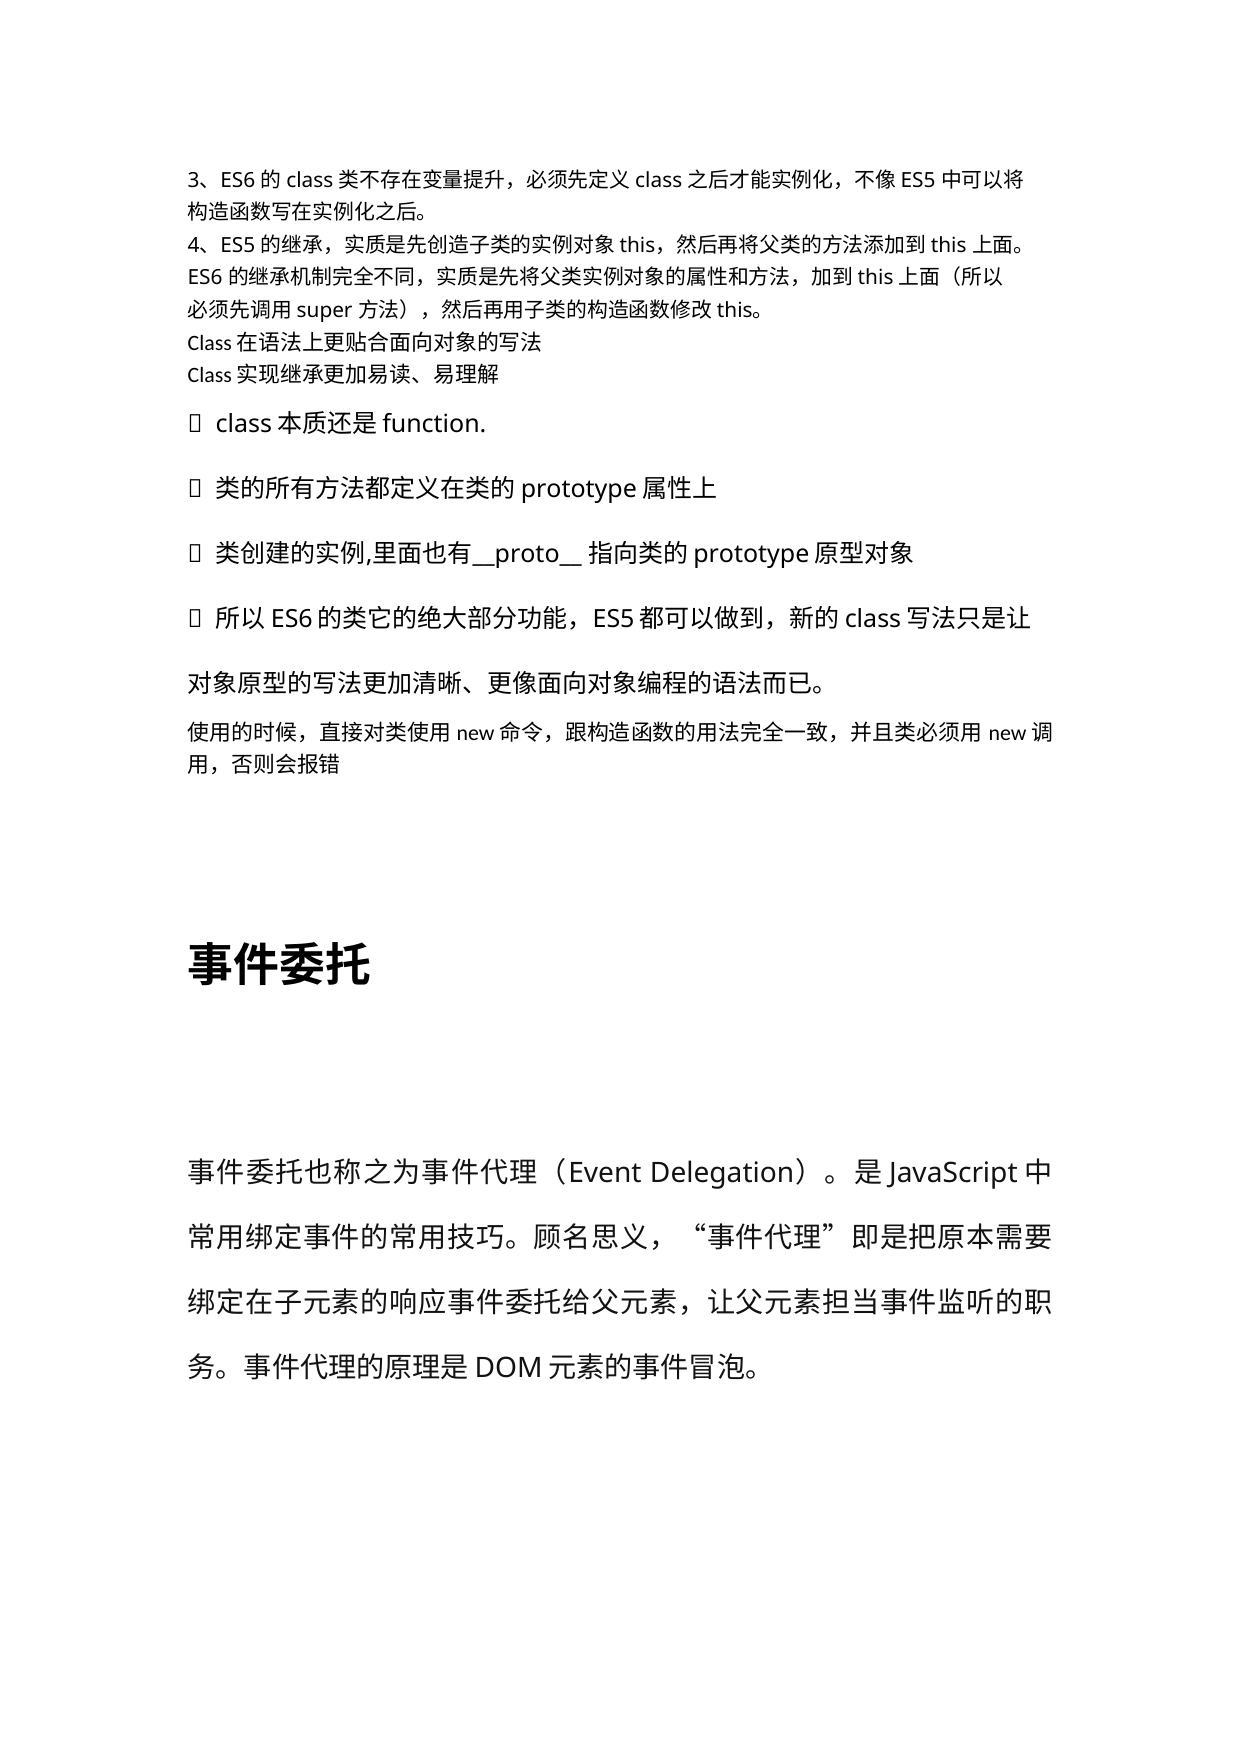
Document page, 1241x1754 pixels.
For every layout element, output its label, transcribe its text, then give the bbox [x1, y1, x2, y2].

text ES6 的继承机制完全不同，实质是先将父类实例对象的属性和方法，加到 this 上面（所以 [187, 259, 1053, 292]
subtitle 事件委托 [187, 912, 1053, 1010]
text Class实现继承更加易读、易理解 [187, 357, 1053, 389]
text 4、ES5 的继承，实质是先创造子类的实例对象 this，然后再将父类的方法添加到 this 上面。 [187, 227, 1053, 259]
text  所以ES6的类它的绝大部分功能，ES5都可以做到，新的class写法只是让对象原型的写法更加清晰、更像面向对象编程的语法而已。 [187, 584, 1053, 714]
text  类创建的实例,里面也有__proto__ 指向类的prototype原型对象 [187, 519, 1053, 584]
text 必须先调用 super 方法），然后再用子类的构造函数修改 this。 [187, 292, 1053, 324]
text  类的所有方法都定义在类的prototype属性上 [187, 454, 1053, 519]
text 事件委托也称之为事件代理（Event Delegation）。是JavaScript中常用绑定事件的常用技巧。顾名思义，“事件代理”即是把原本需要绑定在子元素的响应事件委托给父元素，让父元素担当事件监听的职务。事件代理的原理是DOM元素的事件冒泡。 [187, 1138, 1053, 1398]
text  class本质还是function. [187, 389, 1053, 454]
text 构造函数写在实例化之后。 [187, 194, 1053, 227]
text 使用的时候，直接对类使用new命令，跟构造函数的用法完全一致，并且类必须用new调用，否则会报错 [187, 714, 1053, 779]
text 3、ES6 的 class 类不存在变量提升，必须先定义 class 之后才能实例化，不像 ES5 中可以将 [187, 162, 1053, 194]
text Class在语法上更贴合面向对象的写法 [187, 324, 1053, 357]
